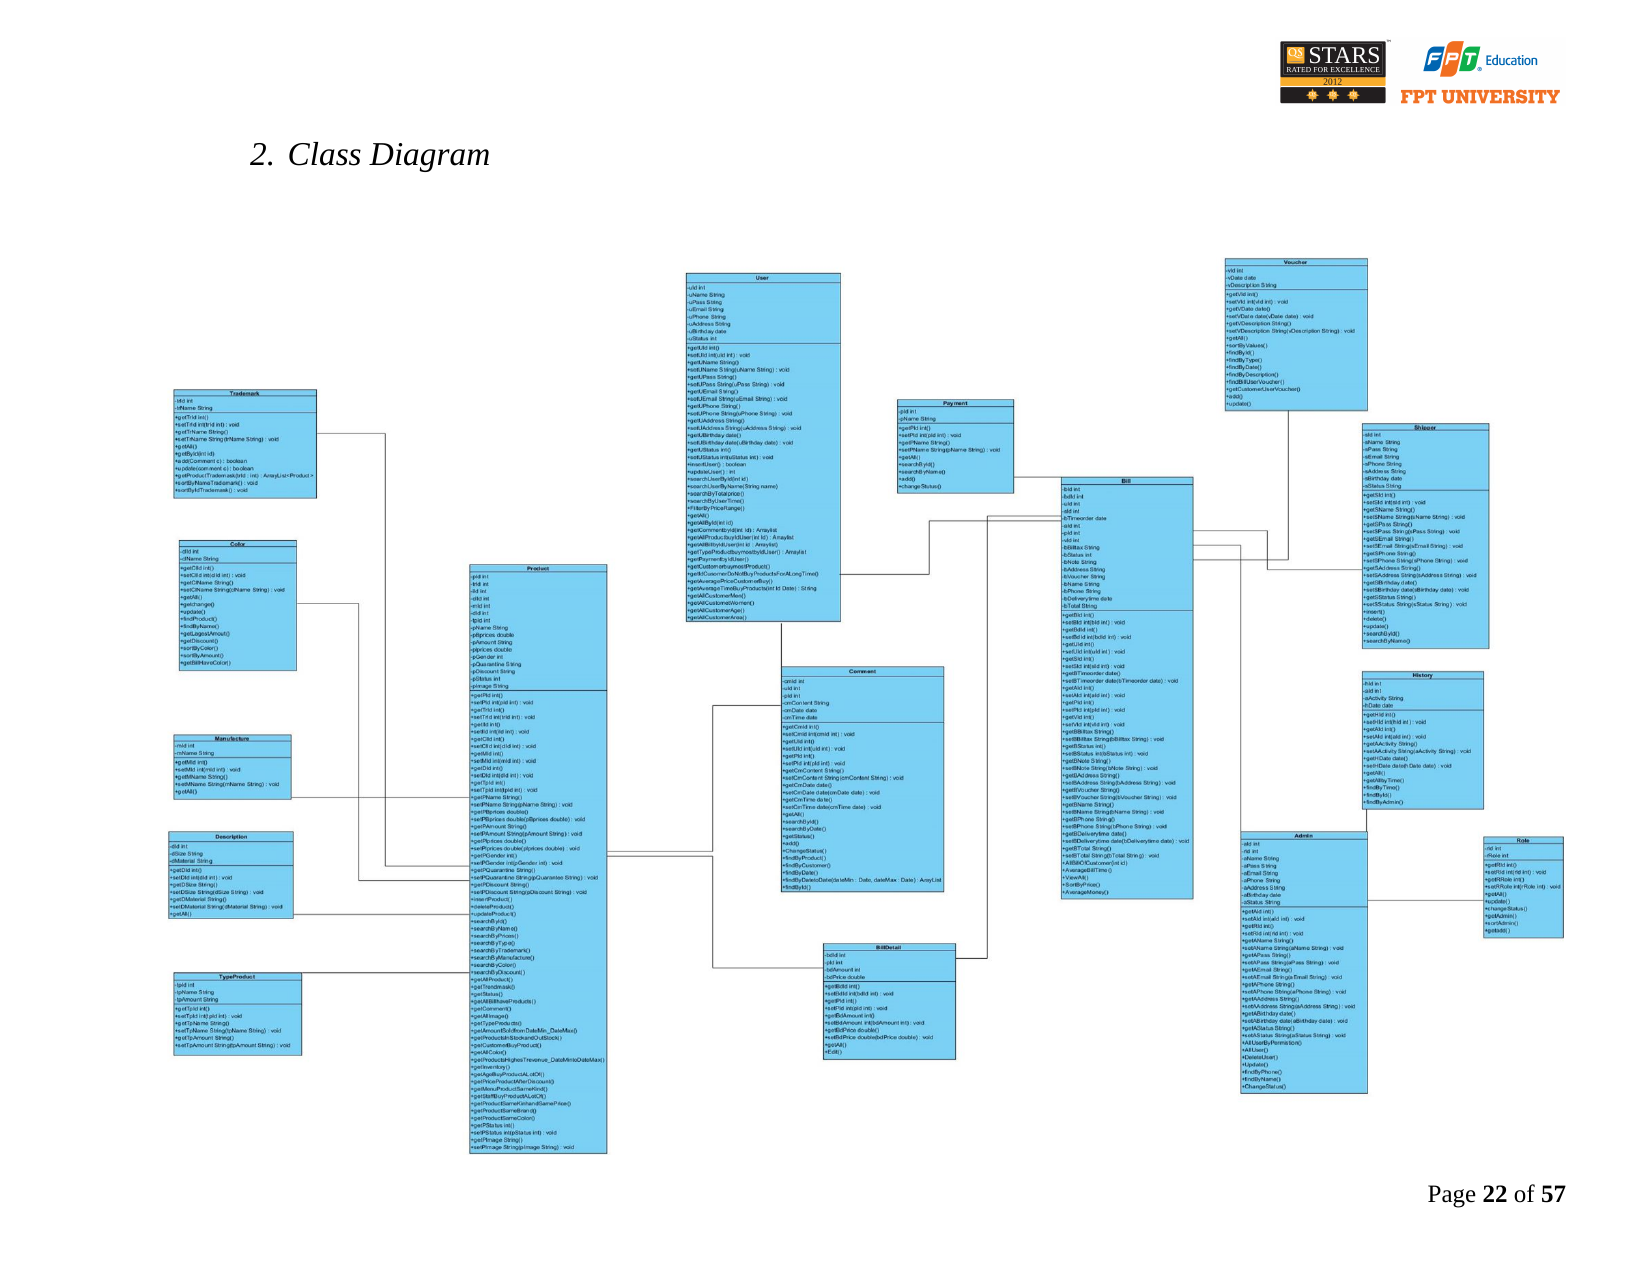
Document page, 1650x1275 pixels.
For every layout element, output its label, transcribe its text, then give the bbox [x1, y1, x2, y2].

list Class Diagram [250, 134, 1566, 172]
picture [167, 257, 1564, 1155]
picture [1274, 37, 1566, 106]
